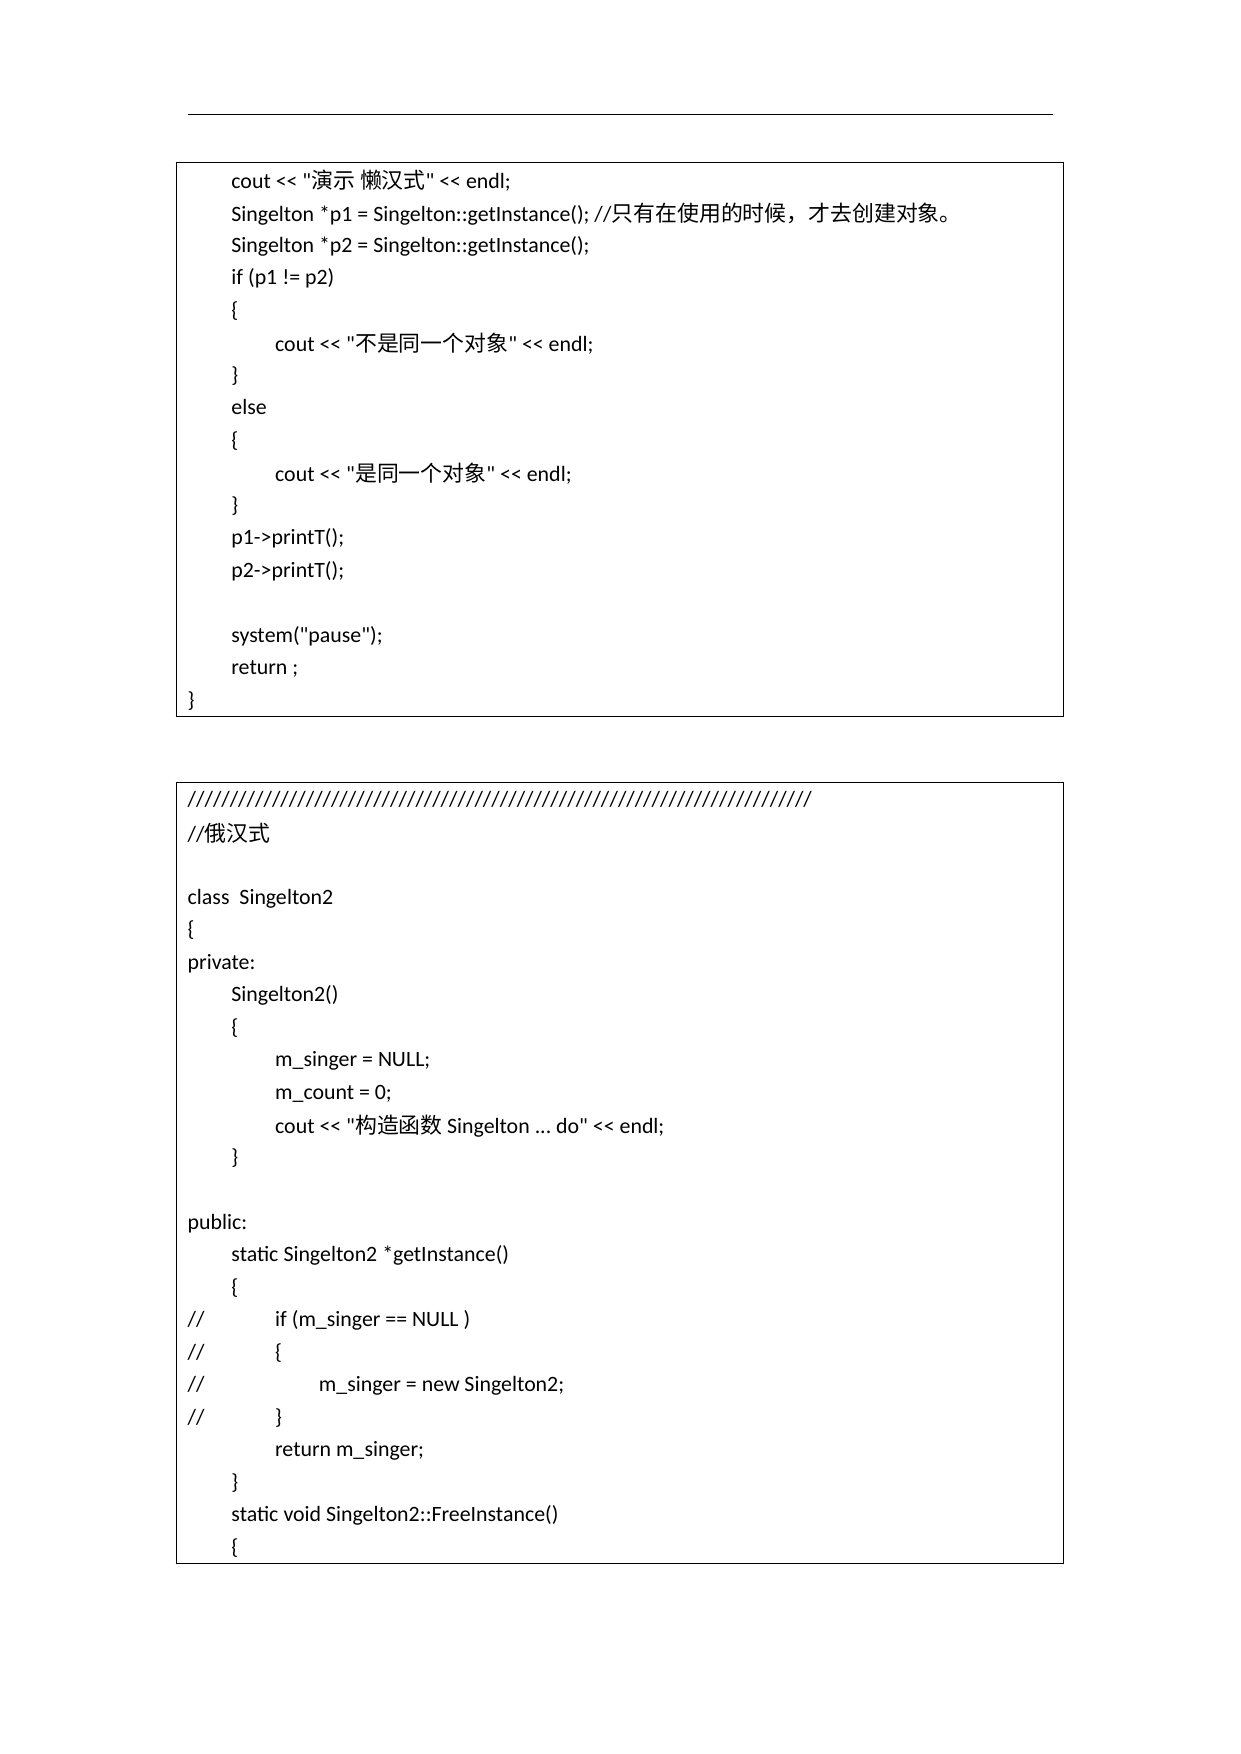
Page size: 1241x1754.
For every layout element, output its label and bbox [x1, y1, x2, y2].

table_cell [177, 163, 1063, 716]
table_header [177, 783, 1063, 1563]
